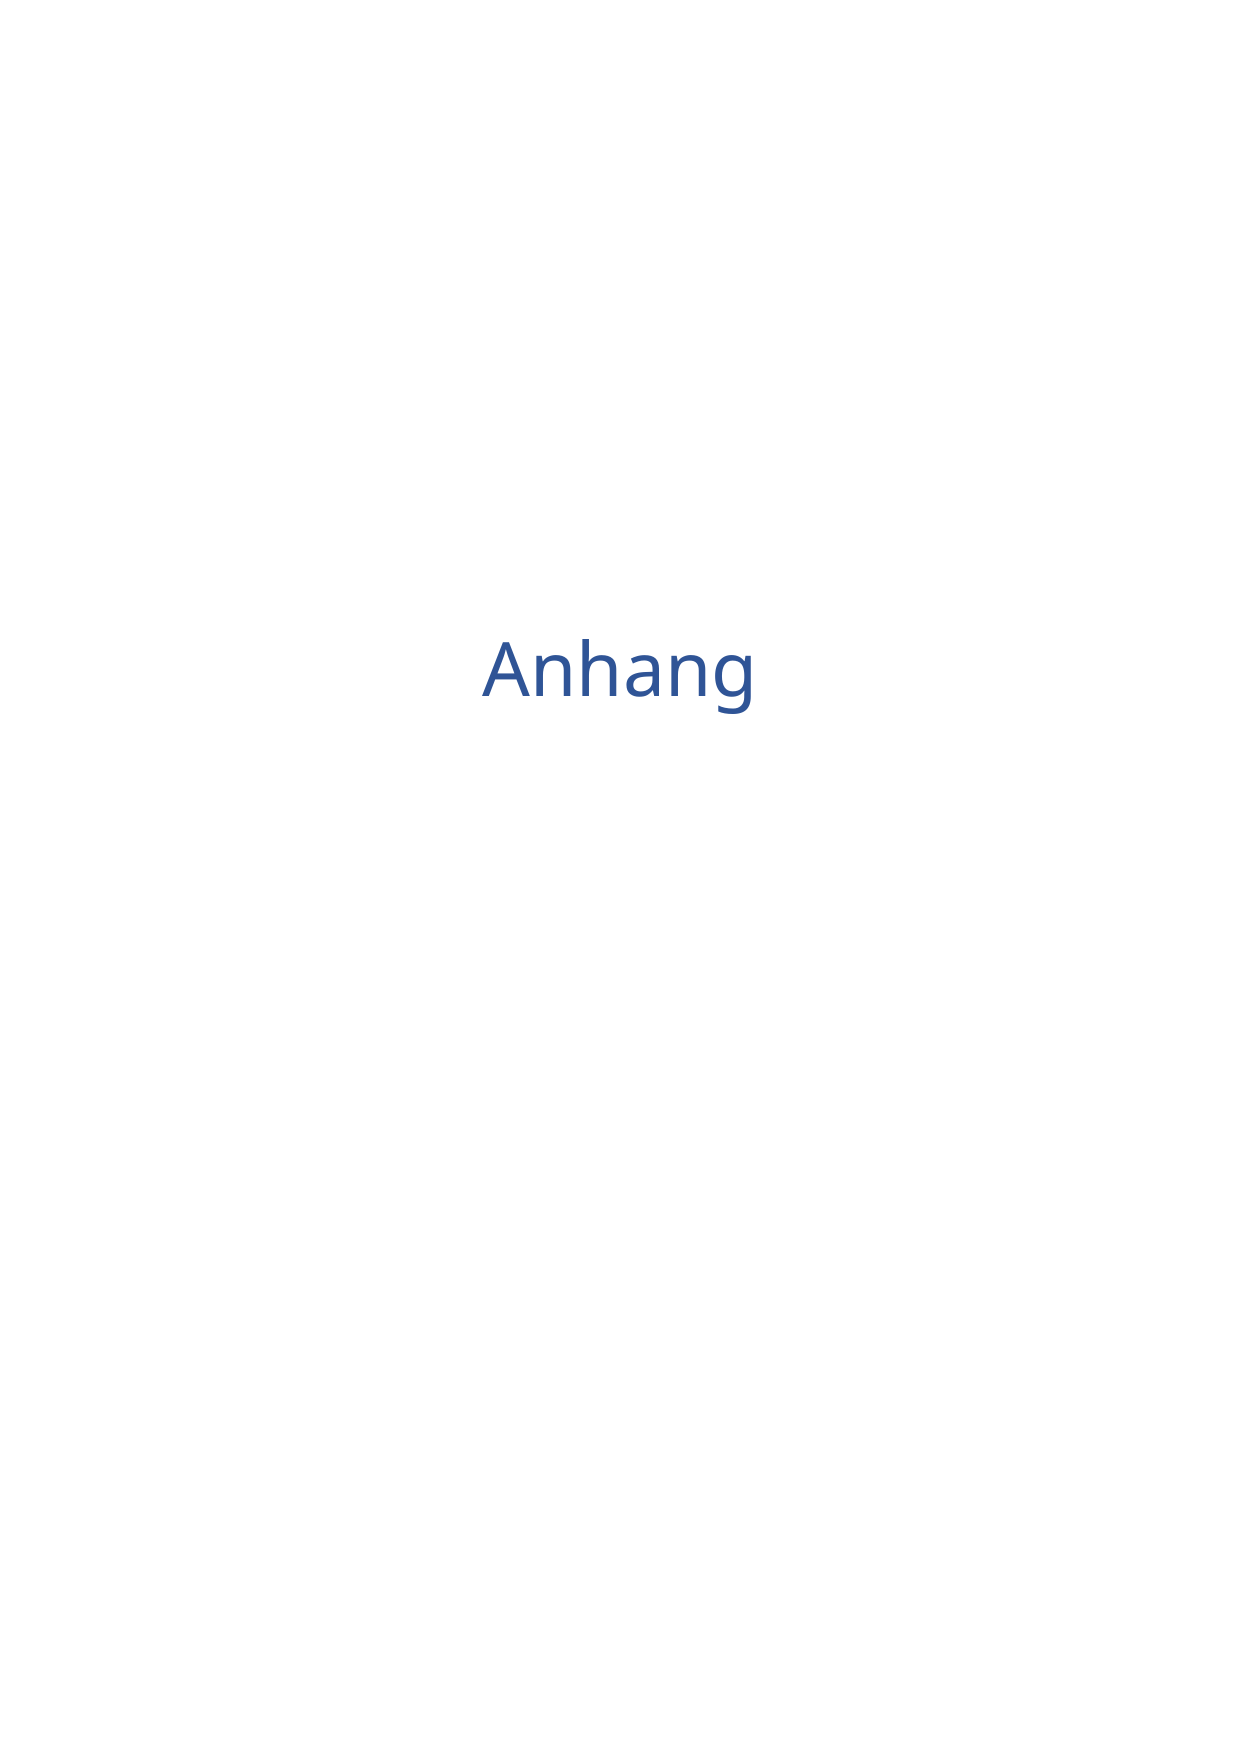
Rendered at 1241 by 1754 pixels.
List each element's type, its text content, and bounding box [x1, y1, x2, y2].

subtitle Anhang [148, 616, 1093, 718]
